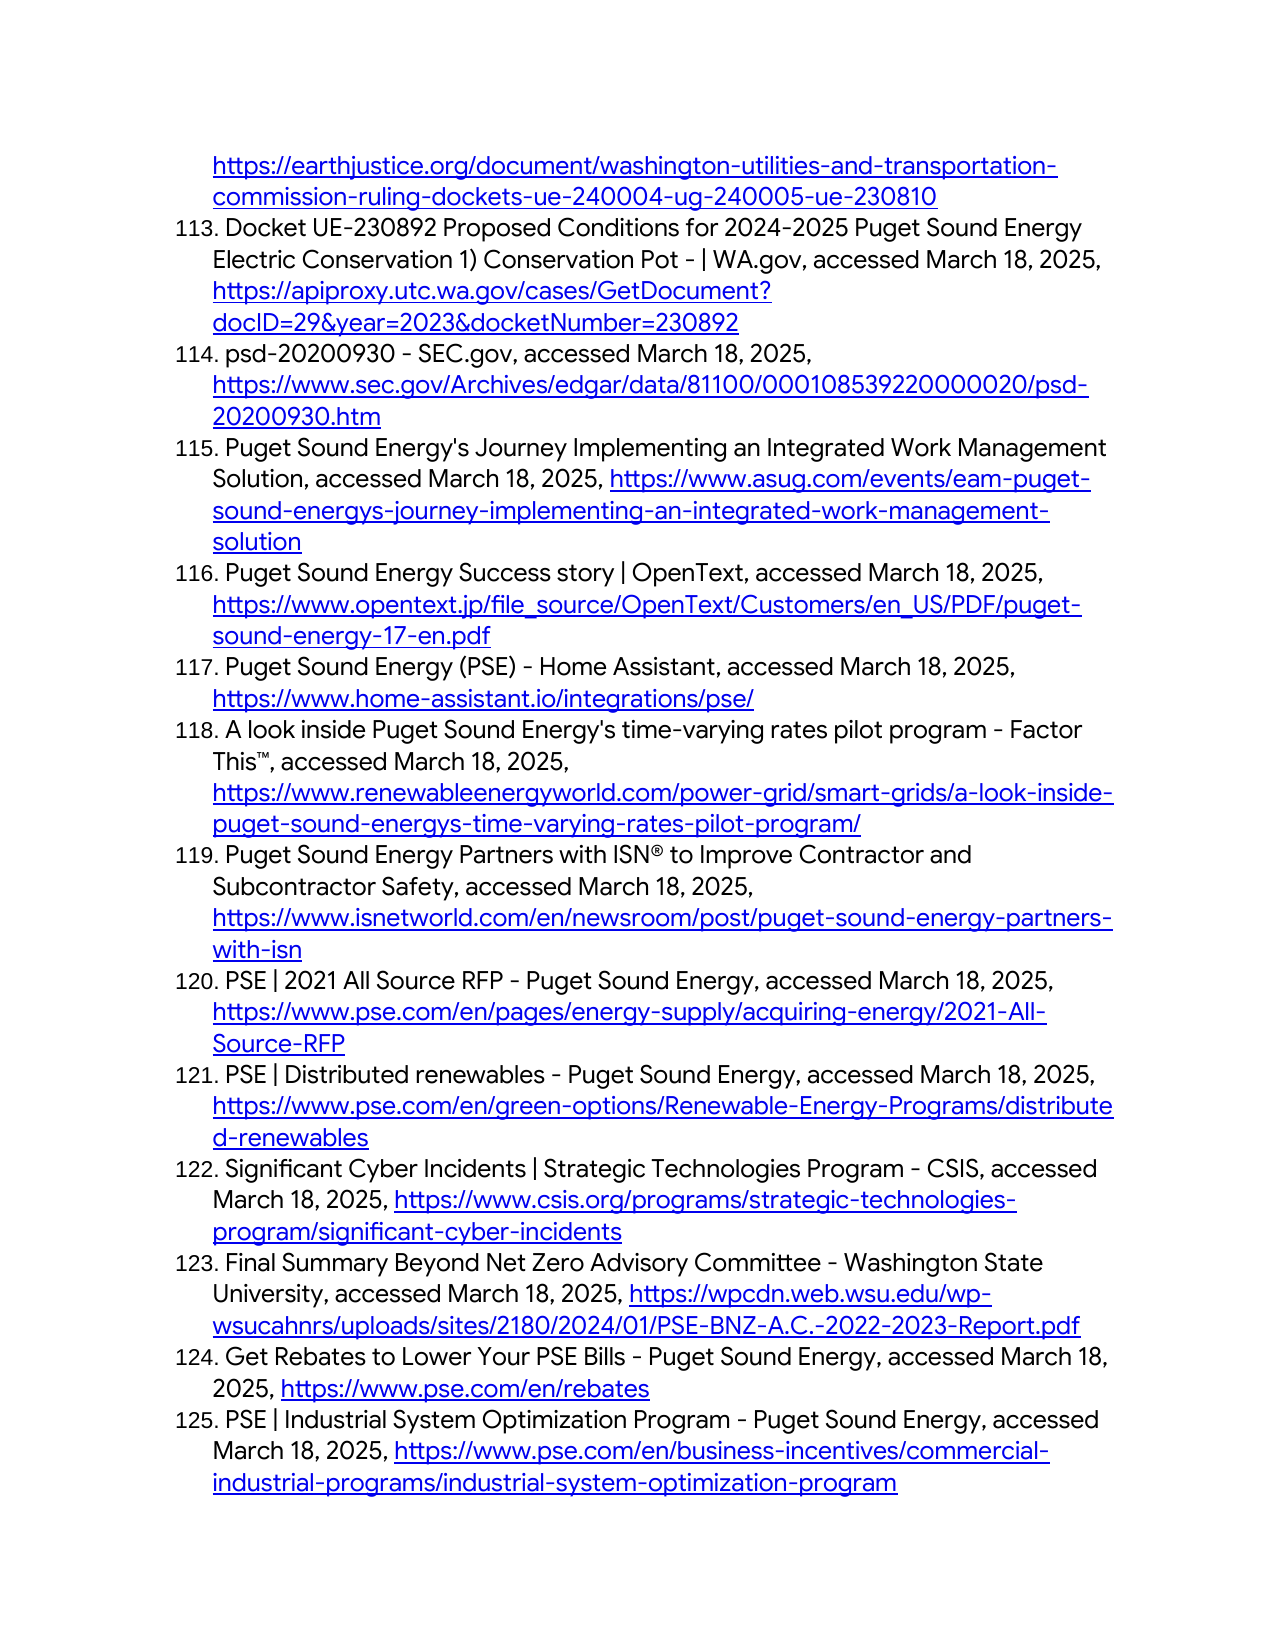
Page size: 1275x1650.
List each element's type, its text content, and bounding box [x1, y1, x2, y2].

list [175, 150, 1125, 213]
list Significant Cyber Incidents | Strategic Technologies Program - CSIS, accessed March 18, 2025, https://www.csis.org/programs/strategic-technologies-program/significant-cyber-incidents [175, 1153, 1125, 1247]
list Docket UE-230892 Proposed Conditions for 2024-2025 Puget Sound Energy Electric Conservation 1) Conservation Pot - | WA.gov, accessed March 18, 2025, https://apiproxy.utc.wa.gov/cases/GetDocument?docID=29&year=2023&docketNumber=230892 [175, 213, 1125, 338]
list Puget Sound Energy Success story | OpenText, accessed March 18, 2025, https://www.opentext.jp/file_source/OpenText/Customers/en_US/PDF/puget-sound-energy-17-en.pdf [175, 558, 1125, 652]
list Get Rebates to Lower Your PSE Bills - Puget Sound Energy, accessed March 18, 2025, https://www.pse.com/en/rebates [175, 1341, 1125, 1404]
list A look inside Puget Sound Energy's time-varying rates pilot program - Factor This™, accessed March 18, 2025, https://www.renewableenergyworld.com/power-grid/smart-grids/a-look-inside-puget-sound-energys-time-varying-rates-pilot-program/ [175, 714, 1125, 840]
list PSE | 2021 All Source RFP - Puget Sound Energy, accessed March 18, 2025, https://www.pse.com/en/pages/energy-supply/acquiring-energy/2021-All-Source-RFP [175, 965, 1125, 1059]
list Final Summary Beyond Net Zero Advisory Committee - Washington State University, accessed March 18, 2025, https://wpcdn.web.wsu.edu/wp-wsucahnrs/uploads/sites/2180/2024/01/PSE-BNZ-A.C.-2022-2023-Report.pdf [175, 1247, 1125, 1341]
list psd-20200930 - SEC.gov, accessed March 18, 2025, https://www.sec.gov/Archives/edgar/data/81100/000108539220000020/psd-20200930.htm [175, 338, 1125, 432]
list PSE | Distributed renewables - Puget Sound Energy, accessed March 18, 2025, https://www.pse.com/en/green-options/Renewable-Energy-Programs/distributed-renewables [175, 1059, 1125, 1153]
list Puget Sound Energy (PSE) - Home Assistant, accessed March 18, 2025, https://www.home-assistant.io/integrations/pse/ [175, 652, 1125, 714]
list PSE | Industrial System Optimization Program - Puget Sound Energy, accessed March 18, 2025, https://www.pse.com/en/business-incentives/commercial-industrial-programs/industrial-system-optimization-program [175, 1404, 1125, 1498]
list Puget Sound Energy Partners with ISN® to Improve Contractor and Subcontractor Safety, accessed March 18, 2025, https://www.isnetworld.com/en/newsroom/post/puget-sound-energy-partners-with-isn [175, 840, 1125, 965]
list Puget Sound Energy's Journey Implementing an Integrated Work Management Solution, accessed March 18, 2025, https://www.asug.com/events/eam-puget-sound-energys-journey-implementing-an-integrated-work-management-solution [175, 432, 1125, 558]
